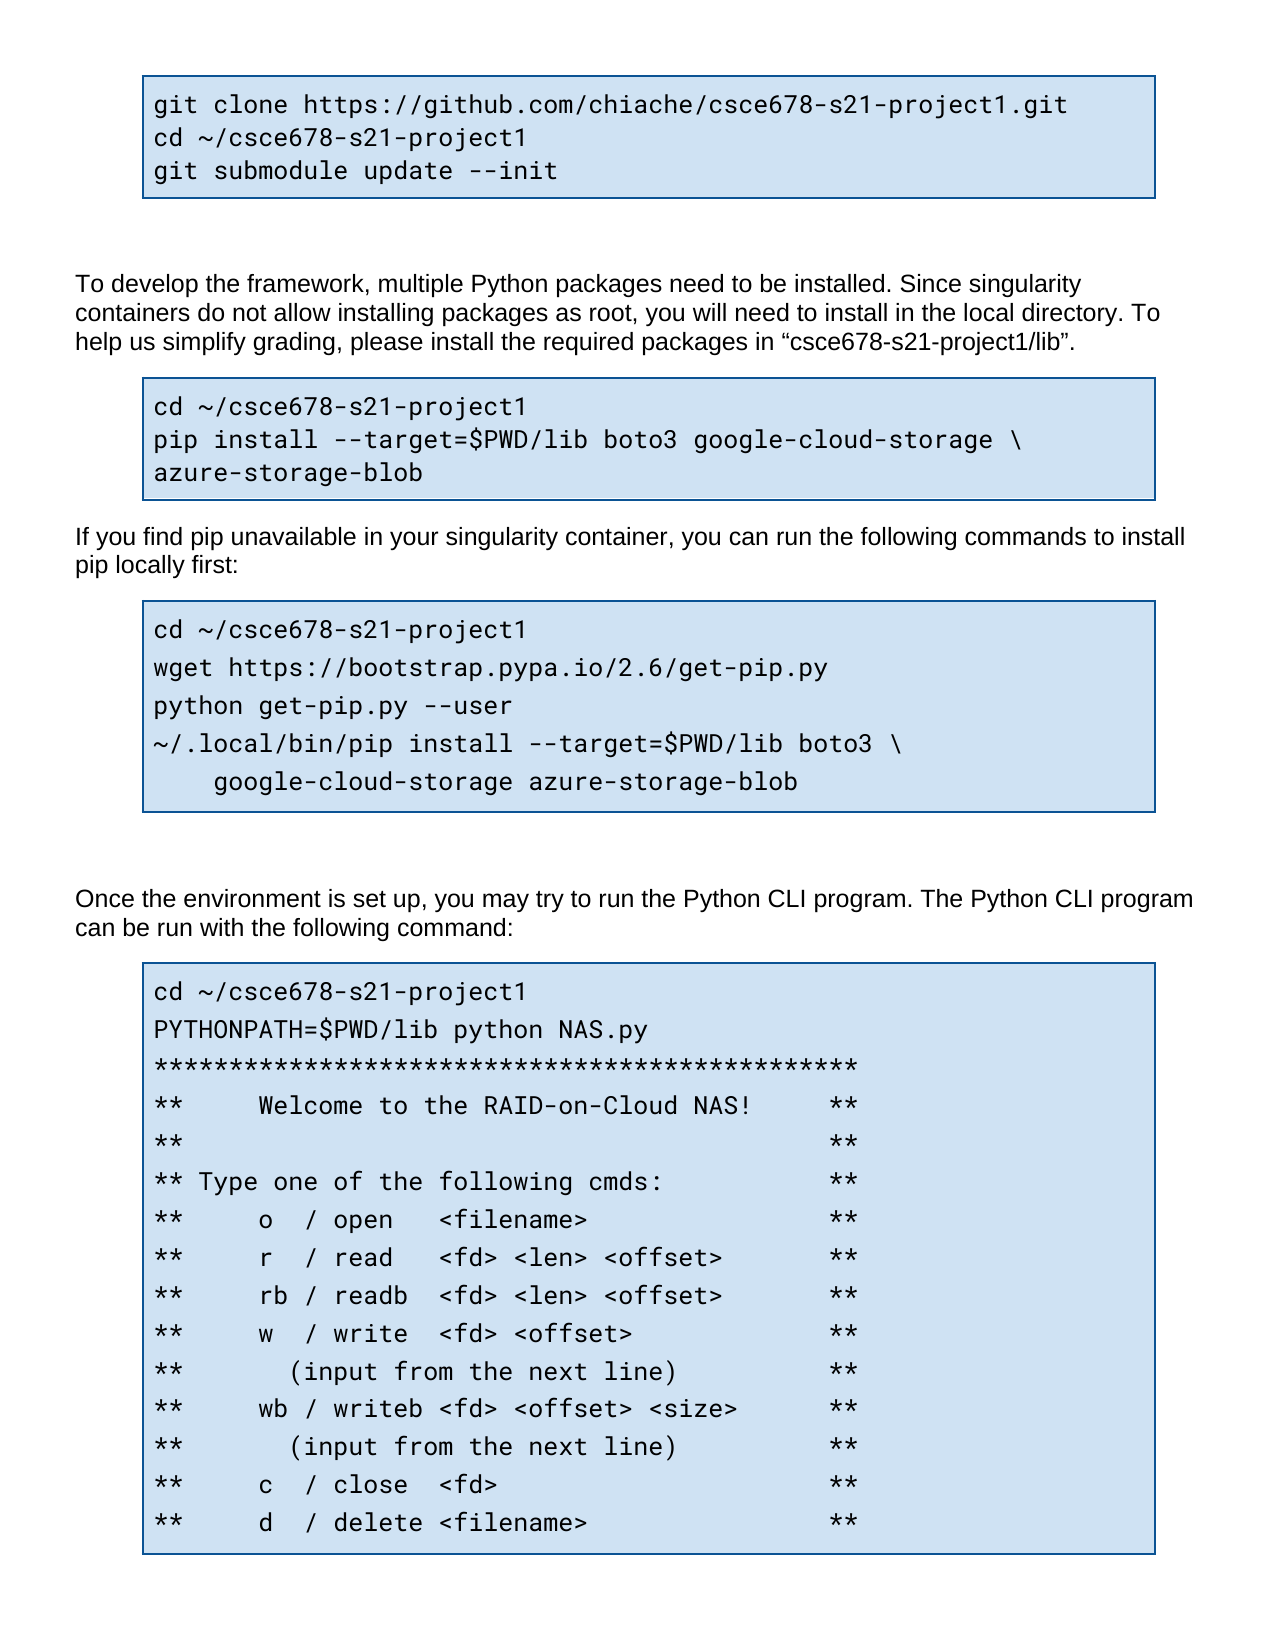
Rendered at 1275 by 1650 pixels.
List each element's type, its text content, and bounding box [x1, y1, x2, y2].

text If you find pip unavailable in your singularity container, you can run the following commands to install pip locally first: [75, 521, 1200, 579]
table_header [144, 964, 1154, 1553]
table_header git clone https://github.com/chiache/csce678-s21-project1.git cd ~/csce678-s21-project1 git submodule update --init [144, 77, 1154, 197]
text Once the environment is set up, you may try to run the Python CLI program. The Python CLI program can be run with the following command: [75, 884, 1200, 941]
text To develop the framework, multiple Python packages need to be installed. Since singularity containers do not allow installing packages as root, you will need to install in the local directory. To help us simplify grading, please install the required packages in “csce678-s21-project1/lib”. [75, 269, 1200, 356]
table_header cd ~/csce678-s21-project1 wget https://bootstrap.pypa.io/2.6/get-pip.py python get-pip.py --user ~/.local/bin/pip install --target=$PWD/lib boto3 \ google-cloud-storage azure-storage-blob [144, 602, 1154, 811]
table_header cd ~/csce678-s21-project1 pip install --target=$PWD/lib boto3 google-cloud-storage \ azure-storage-blob [144, 379, 1154, 498]
